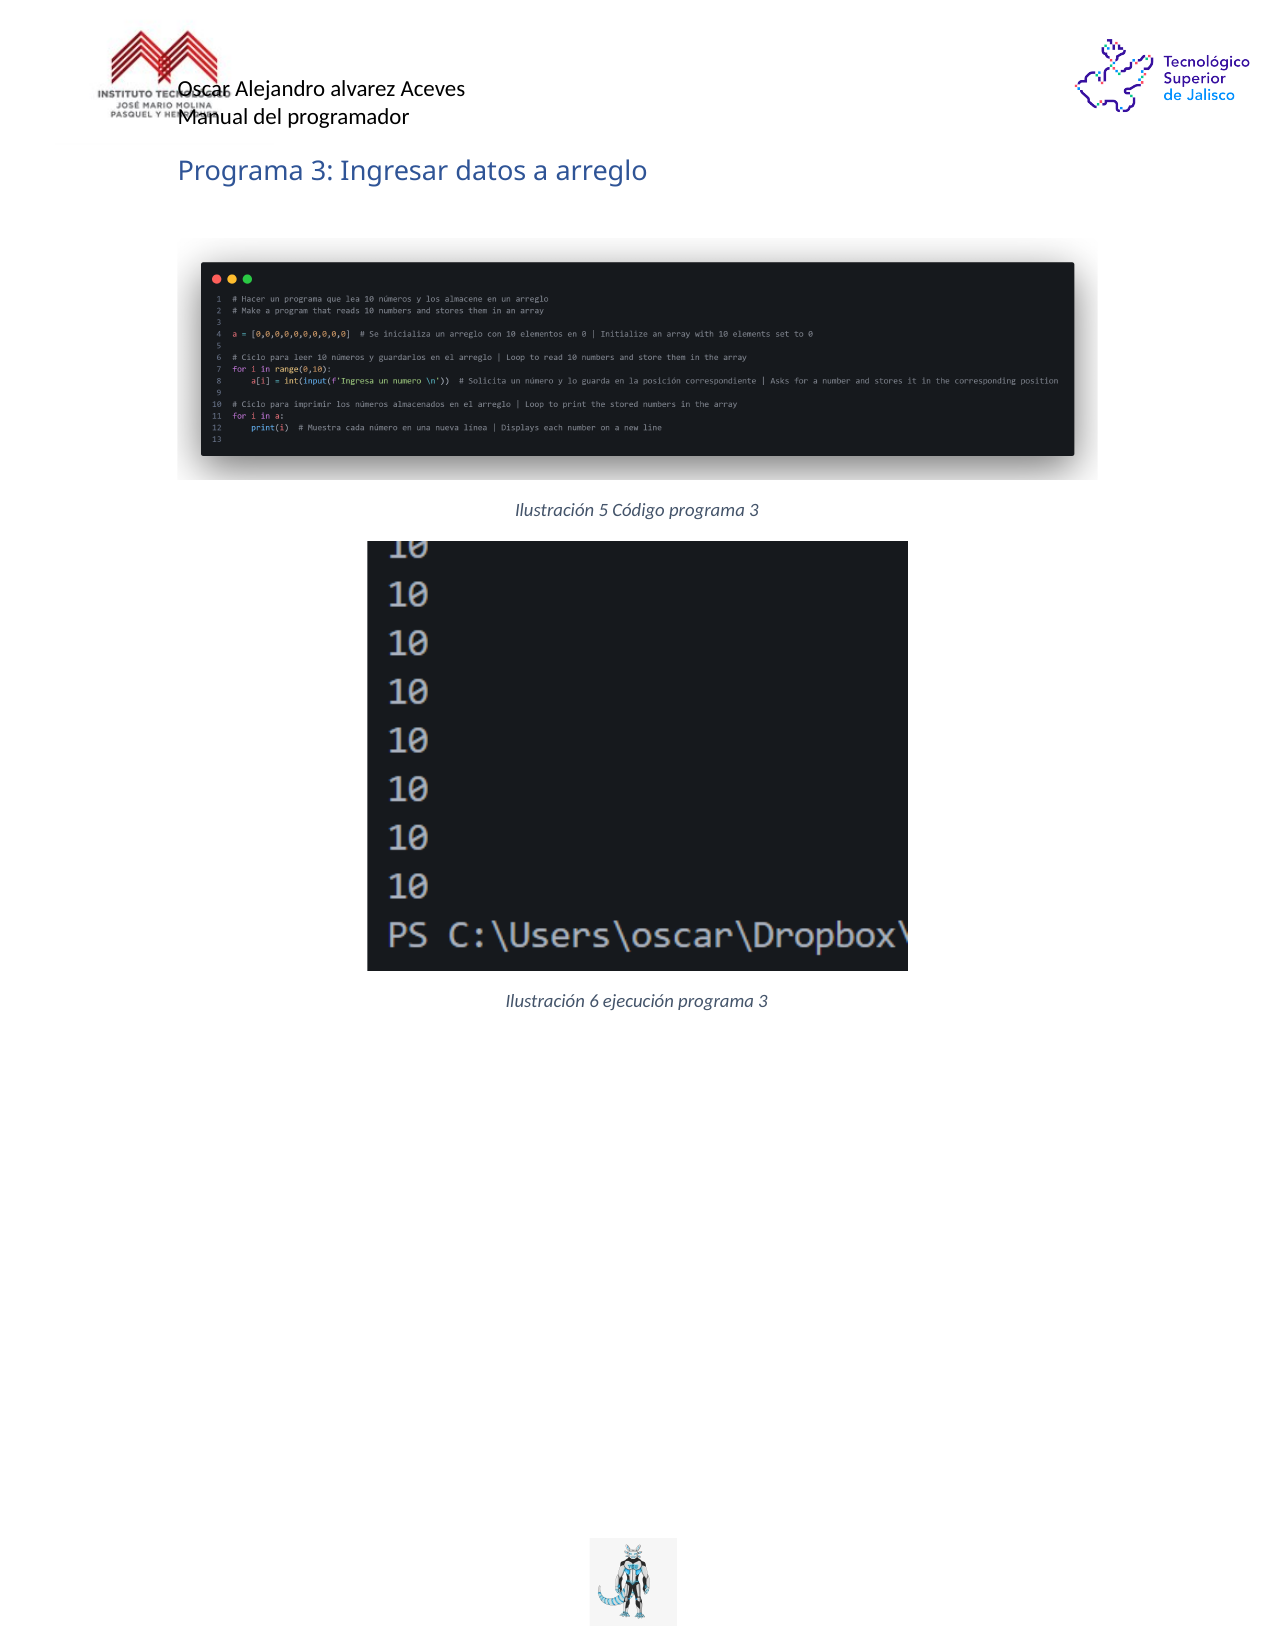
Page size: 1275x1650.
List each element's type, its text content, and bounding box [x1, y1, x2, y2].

picture [55, 3, 274, 145]
picture [367, 541, 908, 971]
subtitle Programa 3: Ingresar datos a arreglo [177, 152, 1098, 189]
picture [177, 238, 1098, 480]
picture [1066, 32, 1258, 117]
